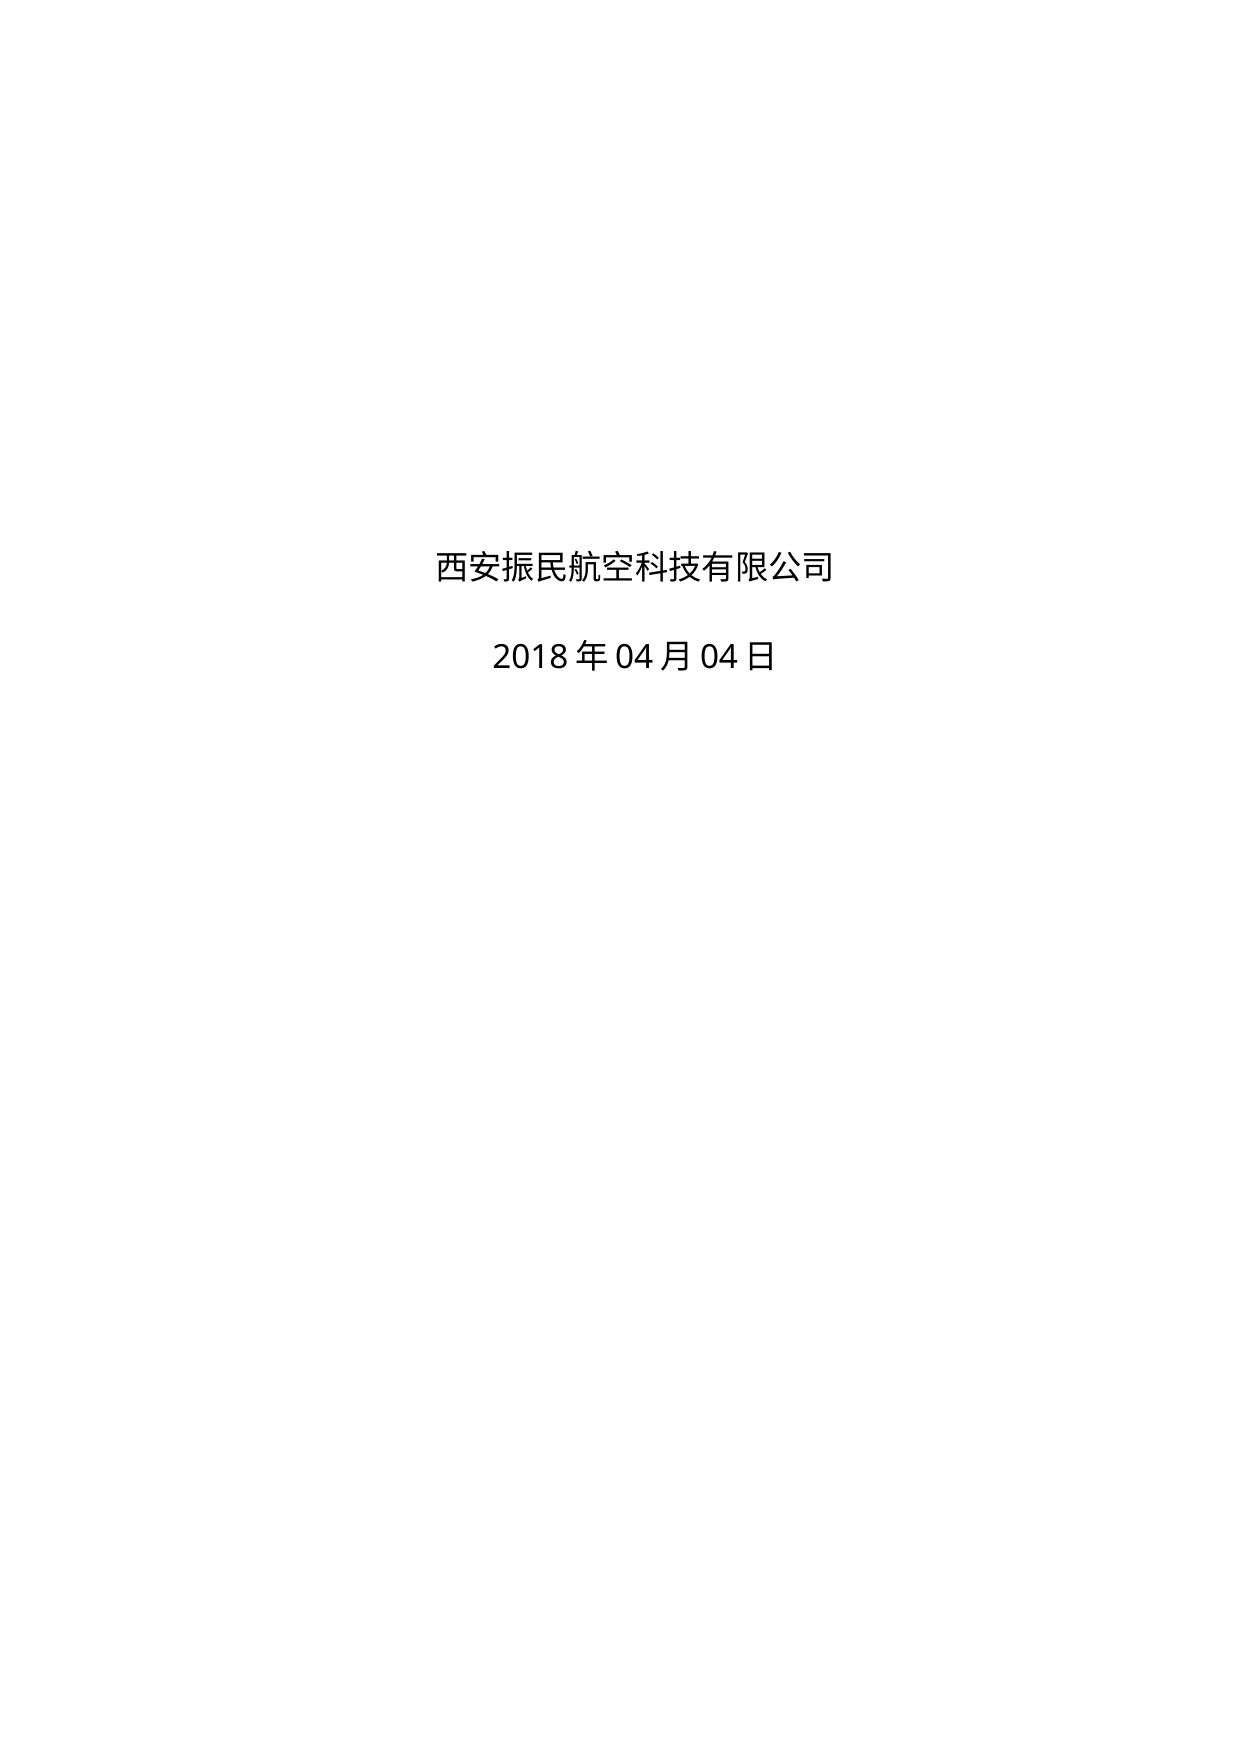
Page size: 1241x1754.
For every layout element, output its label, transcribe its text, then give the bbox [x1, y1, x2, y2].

text 西安振民航空科技有限公司 [148, 532, 1122, 597]
text 2018年04月04日 [148, 621, 1122, 686]
